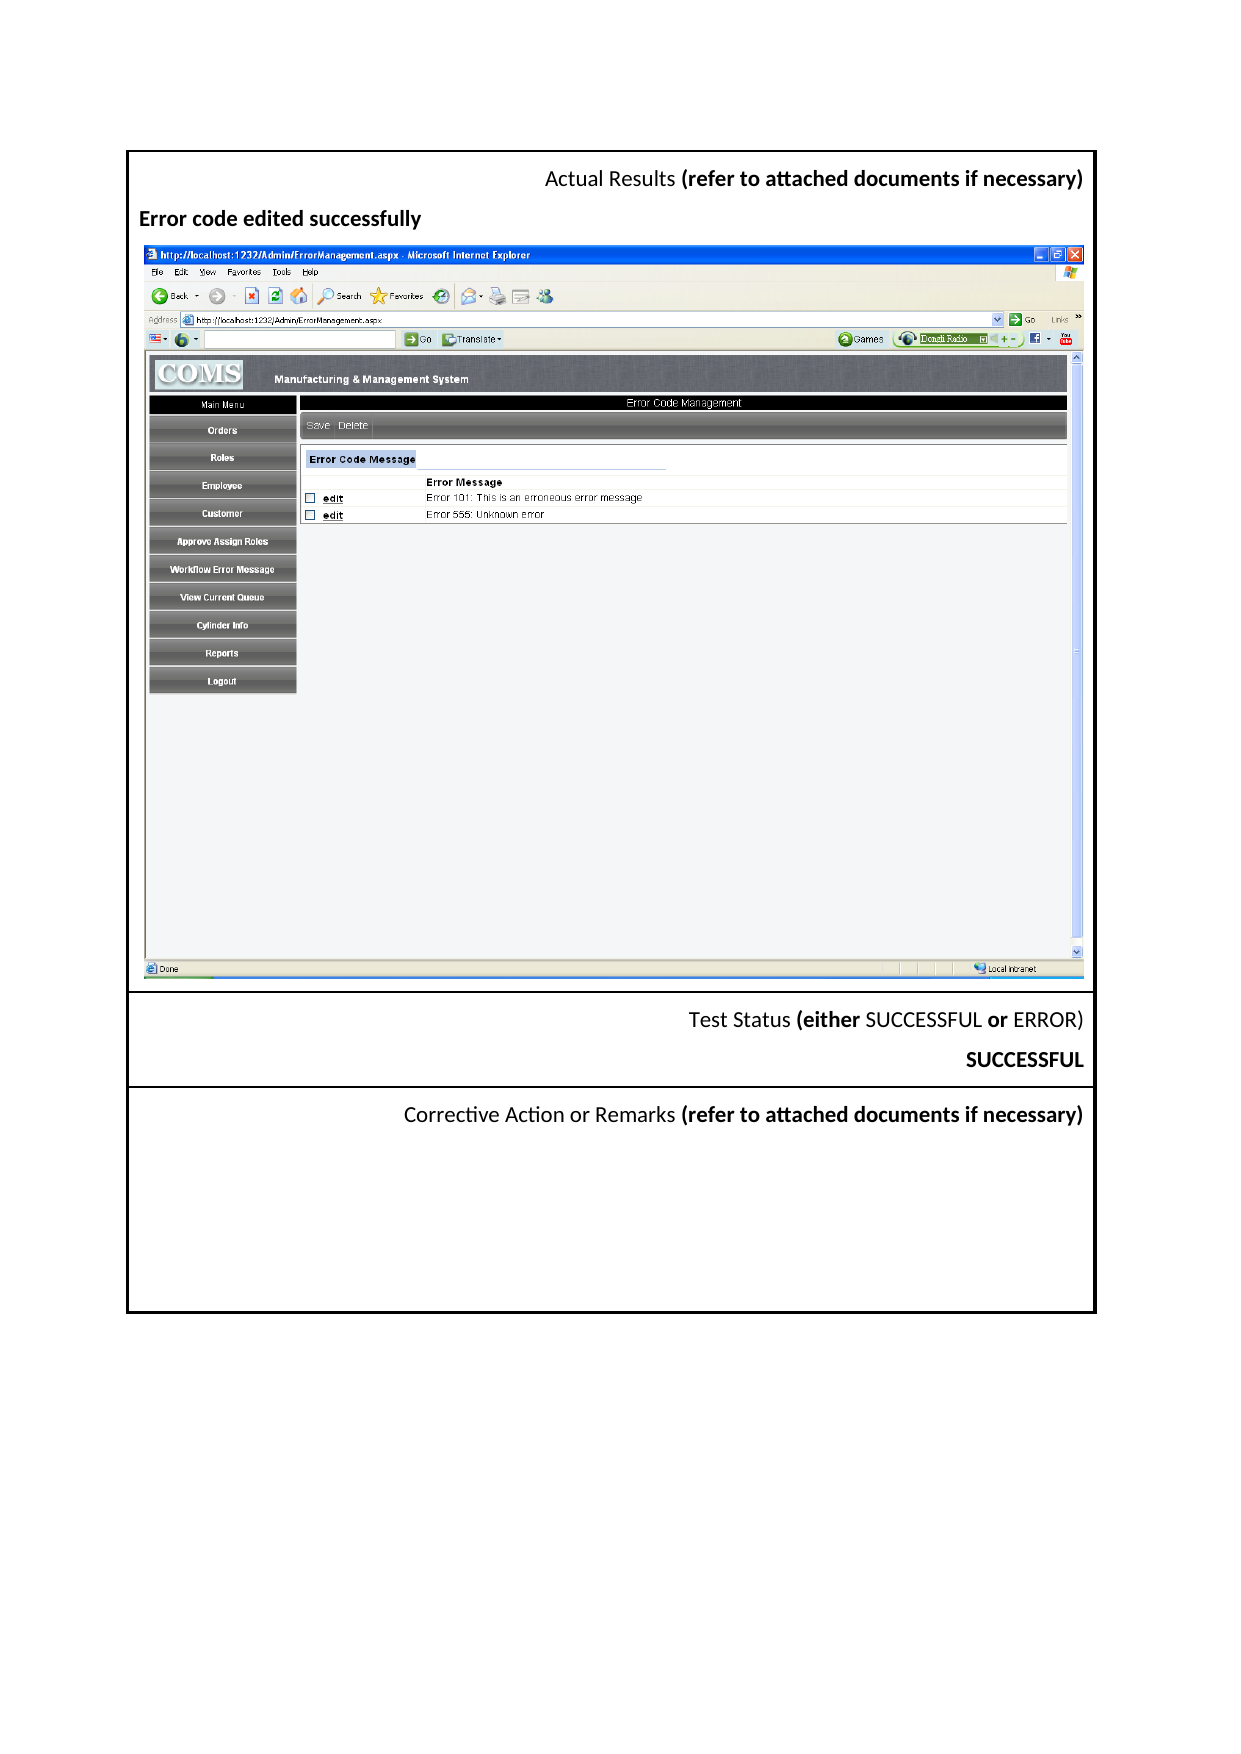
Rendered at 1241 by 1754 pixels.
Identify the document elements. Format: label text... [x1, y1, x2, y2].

picture [144, 245, 1084, 979]
table_cell Actual Results (refer to attached documents if necessary) Error code edited successfully [129, 152, 1093, 991]
table_cell Test Status (either SUCCESSFUL or ERROR) SUCCESSFUL [129, 993, 1093, 1086]
table_cell Corrective Action or Remarks (refer to attached documents if necessary) [129, 1088, 1093, 1311]
